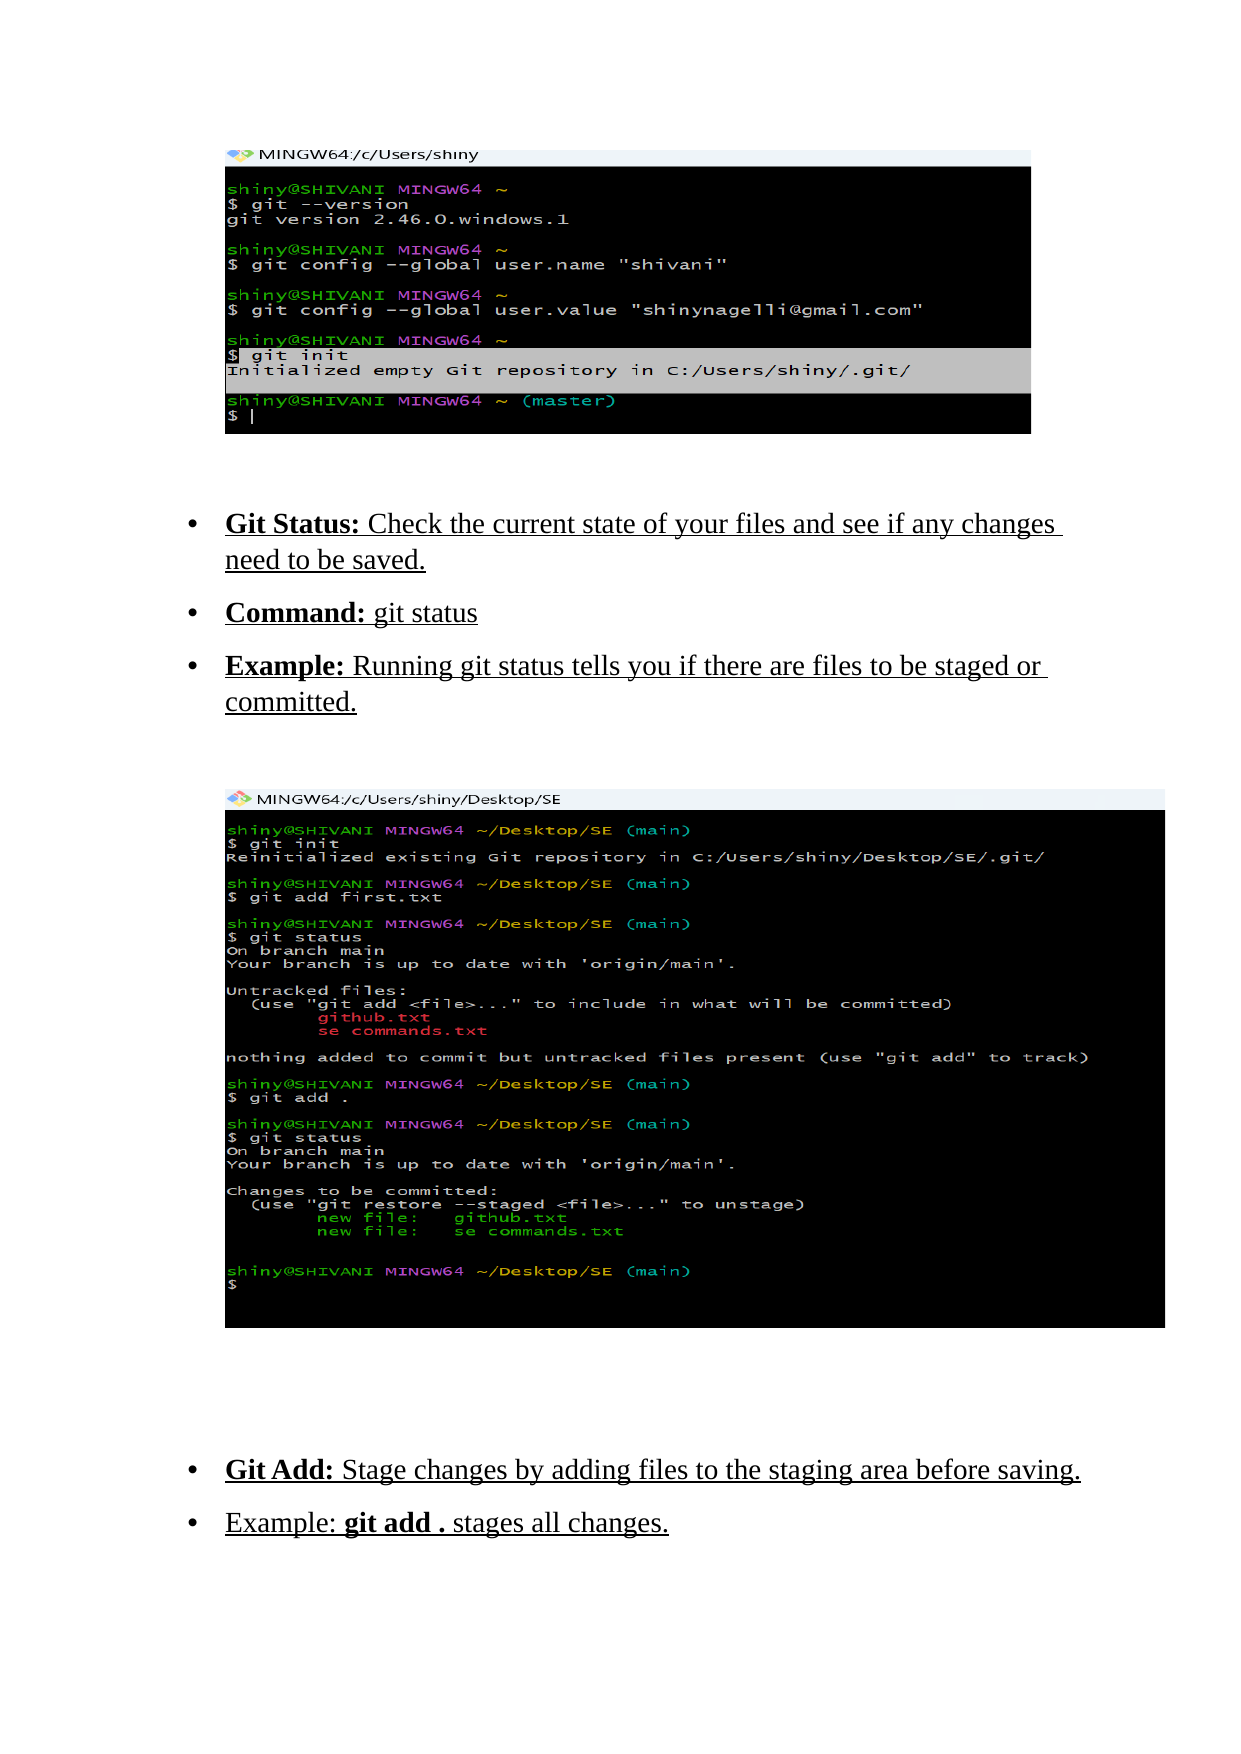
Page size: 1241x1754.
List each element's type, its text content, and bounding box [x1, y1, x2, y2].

picture [225, 150, 1032, 434]
list Git Status: Check the current state of your files and see if any changes need to be saved. [187, 506, 1090, 575]
list Git Add: Stage changes by adding files to the staging area before saving. [187, 1452, 1090, 1486]
picture [225, 789, 1166, 1328]
list Example: git add . stages all changes. [187, 1505, 1090, 1539]
list Example: Running git status tells you if there are files to be staged or committed. [187, 648, 1090, 717]
list Command: git status [187, 595, 1090, 628]
